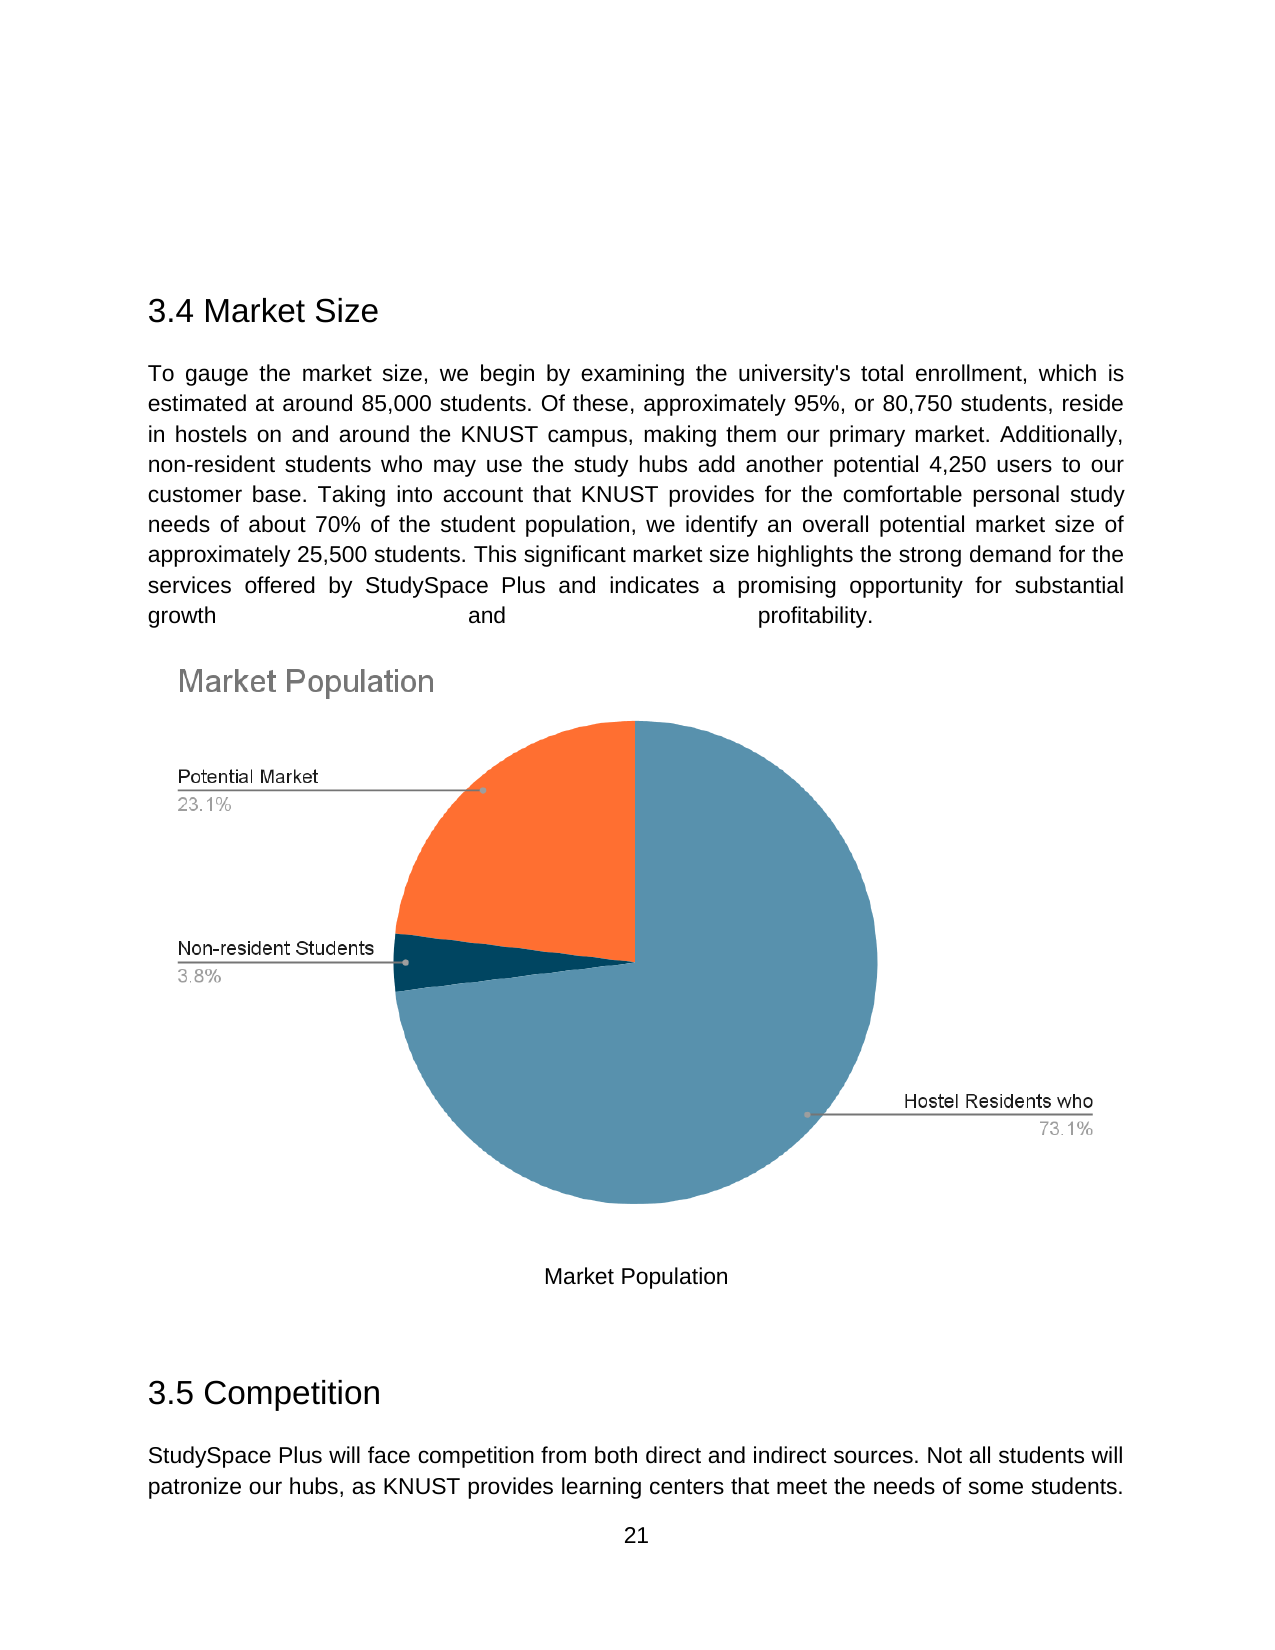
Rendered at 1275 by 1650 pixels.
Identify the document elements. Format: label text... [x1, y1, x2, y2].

text Market Population [148, 1263, 1125, 1289]
text 3.4 Market Size [148, 291, 1125, 329]
picture [147, 632, 1123, 1234]
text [148, 1442, 1125, 1499]
subtitle 3.5 Competition [148, 1373, 1125, 1412]
